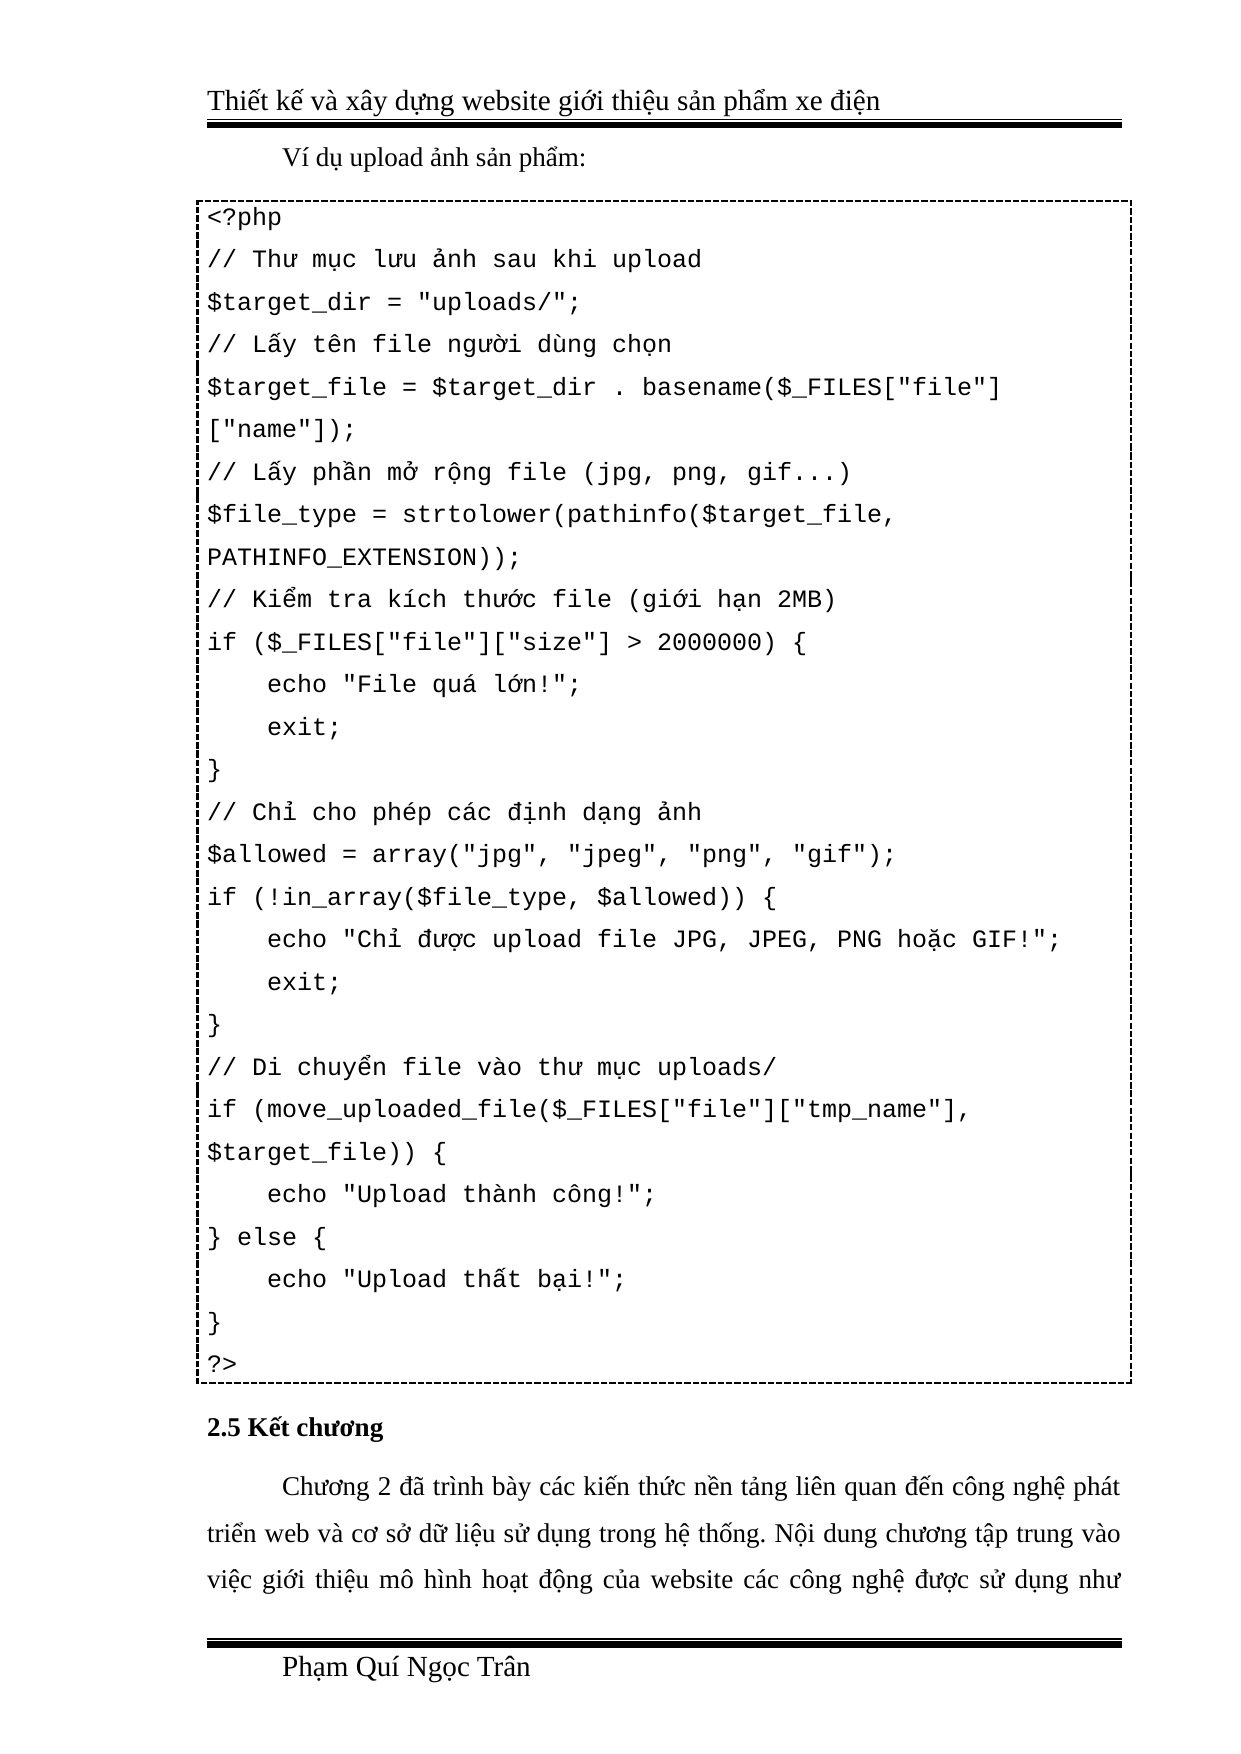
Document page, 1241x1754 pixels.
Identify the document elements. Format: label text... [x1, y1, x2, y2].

text // Di chuyển file vào thư mục uploads/ [196, 1050, 1132, 1082]
text if (!in_array($file_type, $allowed)) { [196, 880, 1132, 912]
text echo "Chỉ được upload file JPG, JPEG, PNG hoặc GIF!"; [196, 922, 1132, 955]
text // Kiểm tra kích thước file (giới hạn 2MB) [196, 582, 1132, 615]
text $allowed = array("jpg", "jpeg", "png", "gif"); [196, 837, 1132, 870]
text $target_dir = "uploads/"; [196, 285, 1132, 317]
text echo "Upload thất bại!"; [196, 1262, 1132, 1295]
text if (move_uploaded_file($_FILES["file"]["tmp_name"], $target_file)) { [196, 1092, 1132, 1167]
text // Lấy tên file người dùng chọn [196, 327, 1132, 360]
text } [196, 752, 1132, 785]
text exit; [196, 965, 1132, 997]
text $target_file = $target_dir . basename($_FILES["file"]["name"]); [196, 370, 1132, 445]
text <?php [196, 200, 1132, 232]
text exit; [196, 710, 1132, 742]
text // Lấy phần mở rộng file (jpg, png, gif...) [196, 455, 1132, 487]
text echo "Upload thành công!"; [196, 1177, 1132, 1210]
text } [196, 1305, 1132, 1337]
text // Thư mục lưu ảnh sau khi upload [196, 242, 1132, 275]
text echo "File quá lớn!"; [196, 667, 1132, 700]
text Ví dụ upload ảnh sản phẩm: [207, 141, 1122, 172]
text } else { [196, 1220, 1132, 1252]
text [207, 1470, 1122, 1594]
subtitle Kết chương [207, 1411, 1122, 1442]
text if ($_FILES["file"]["size"] > 2000000) { [196, 625, 1132, 657]
text ?> [196, 1347, 1132, 1384]
text // Chỉ cho phép các định dạng ảnh [196, 795, 1132, 827]
text $file_type = strtolower(pathinfo($target_file, PATHINFO_EXTENSION)); [196, 497, 1132, 572]
text } [196, 1007, 1132, 1040]
